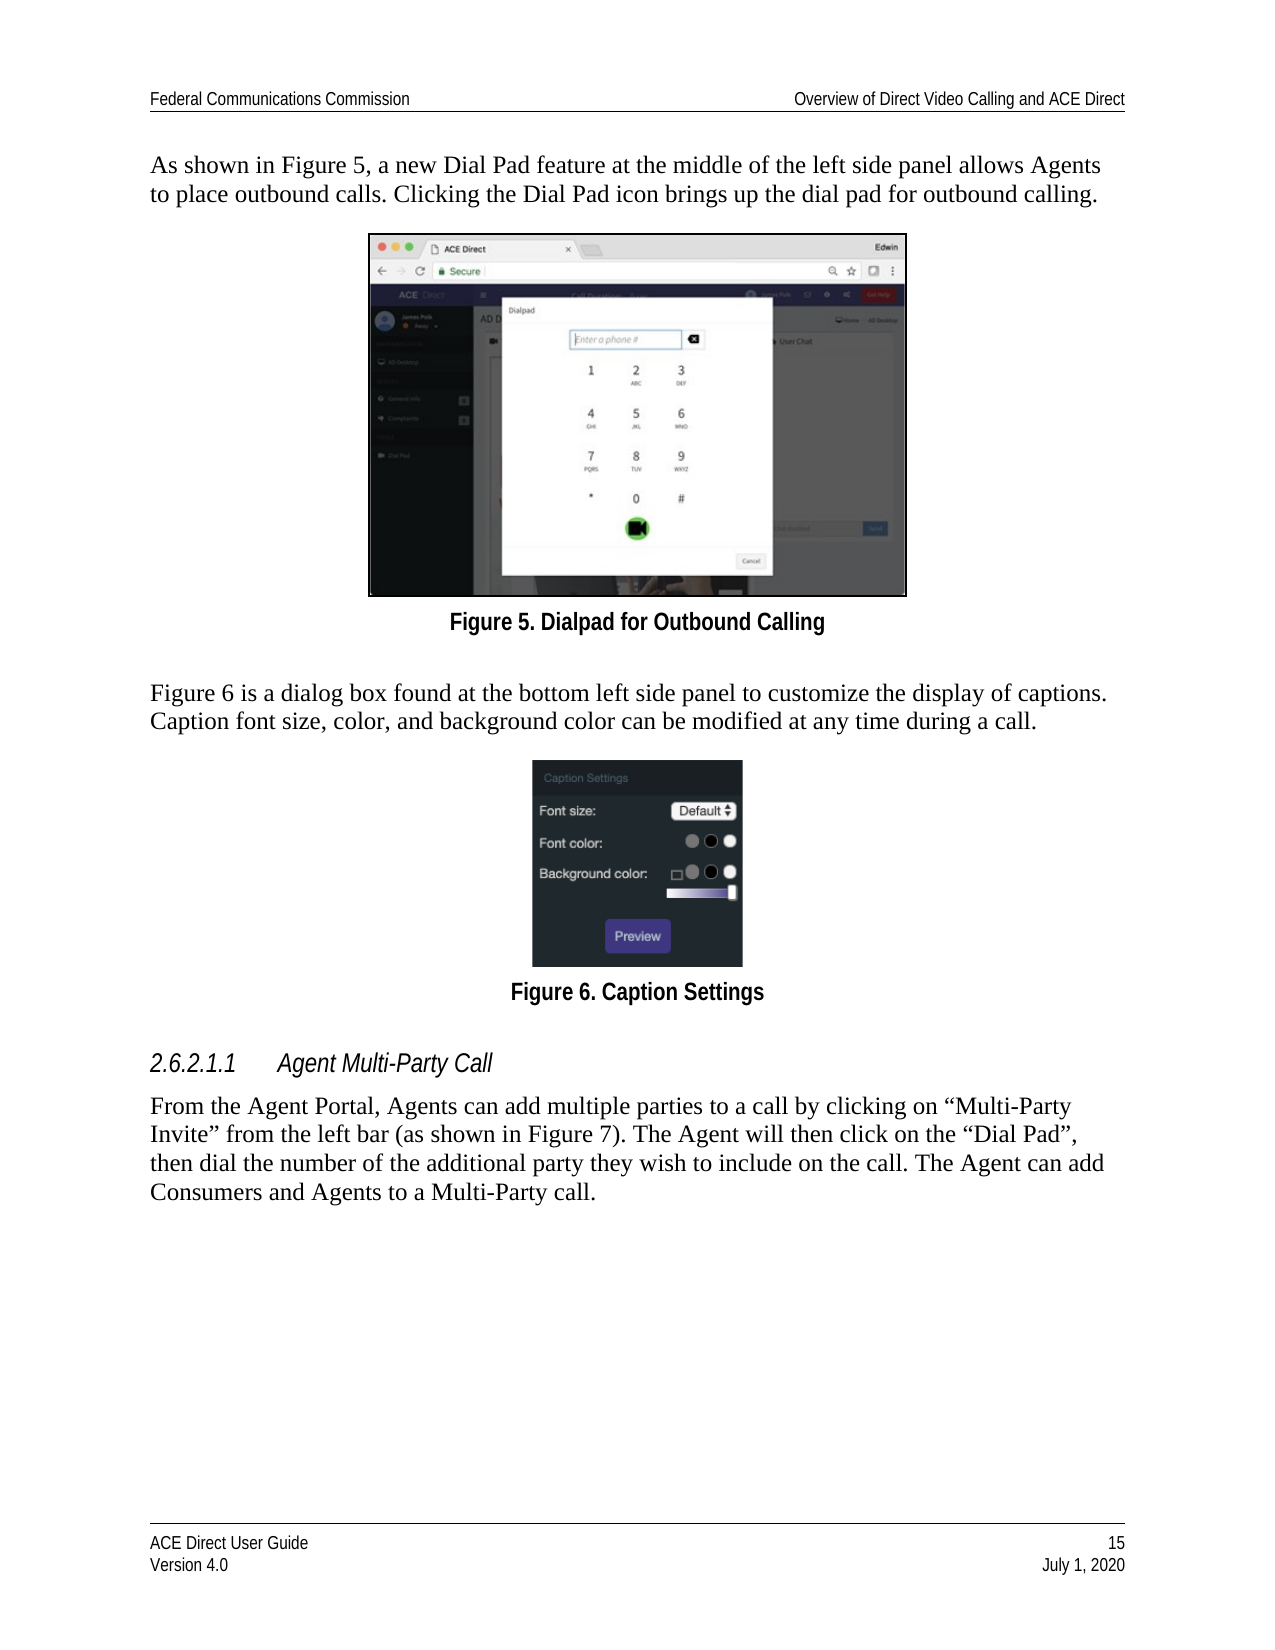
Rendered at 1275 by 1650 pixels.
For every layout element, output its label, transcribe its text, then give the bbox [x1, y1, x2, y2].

text Figure 5. Dialpad for Outbound Calling [150, 607, 1125, 636]
text As shown in Figure 5, a new Dial Pad feature at the middle of the left side panel allows Agents to place outbound calls. Clicking the Dial Pad icon brings up the dial pad for outbound calling. [150, 150, 1125, 207]
subtitle Agent Multi-Party Call [150, 1047, 1125, 1078]
text Figure 6. Caption Settings [150, 977, 1125, 1006]
text From the Agent Portal, Agents can add multiple parties to a call by clicking on “Multi-Party Invite” from the left bar (as shown in Figure 7). The Agent will then click on the “Dial Pad”, then dial the number of the additional party they wish to include on the call. The Agent can add Consumers and Agents to a Multi-Party call. [150, 1091, 1125, 1206]
text Figure 6 is a dialog box found at the bottom left side panel to customize the display of captions. Caption font size, color, and background color can be modified at any time during a call. [150, 678, 1125, 735]
picture [532, 760, 743, 967]
picture [370, 235, 905, 595]
